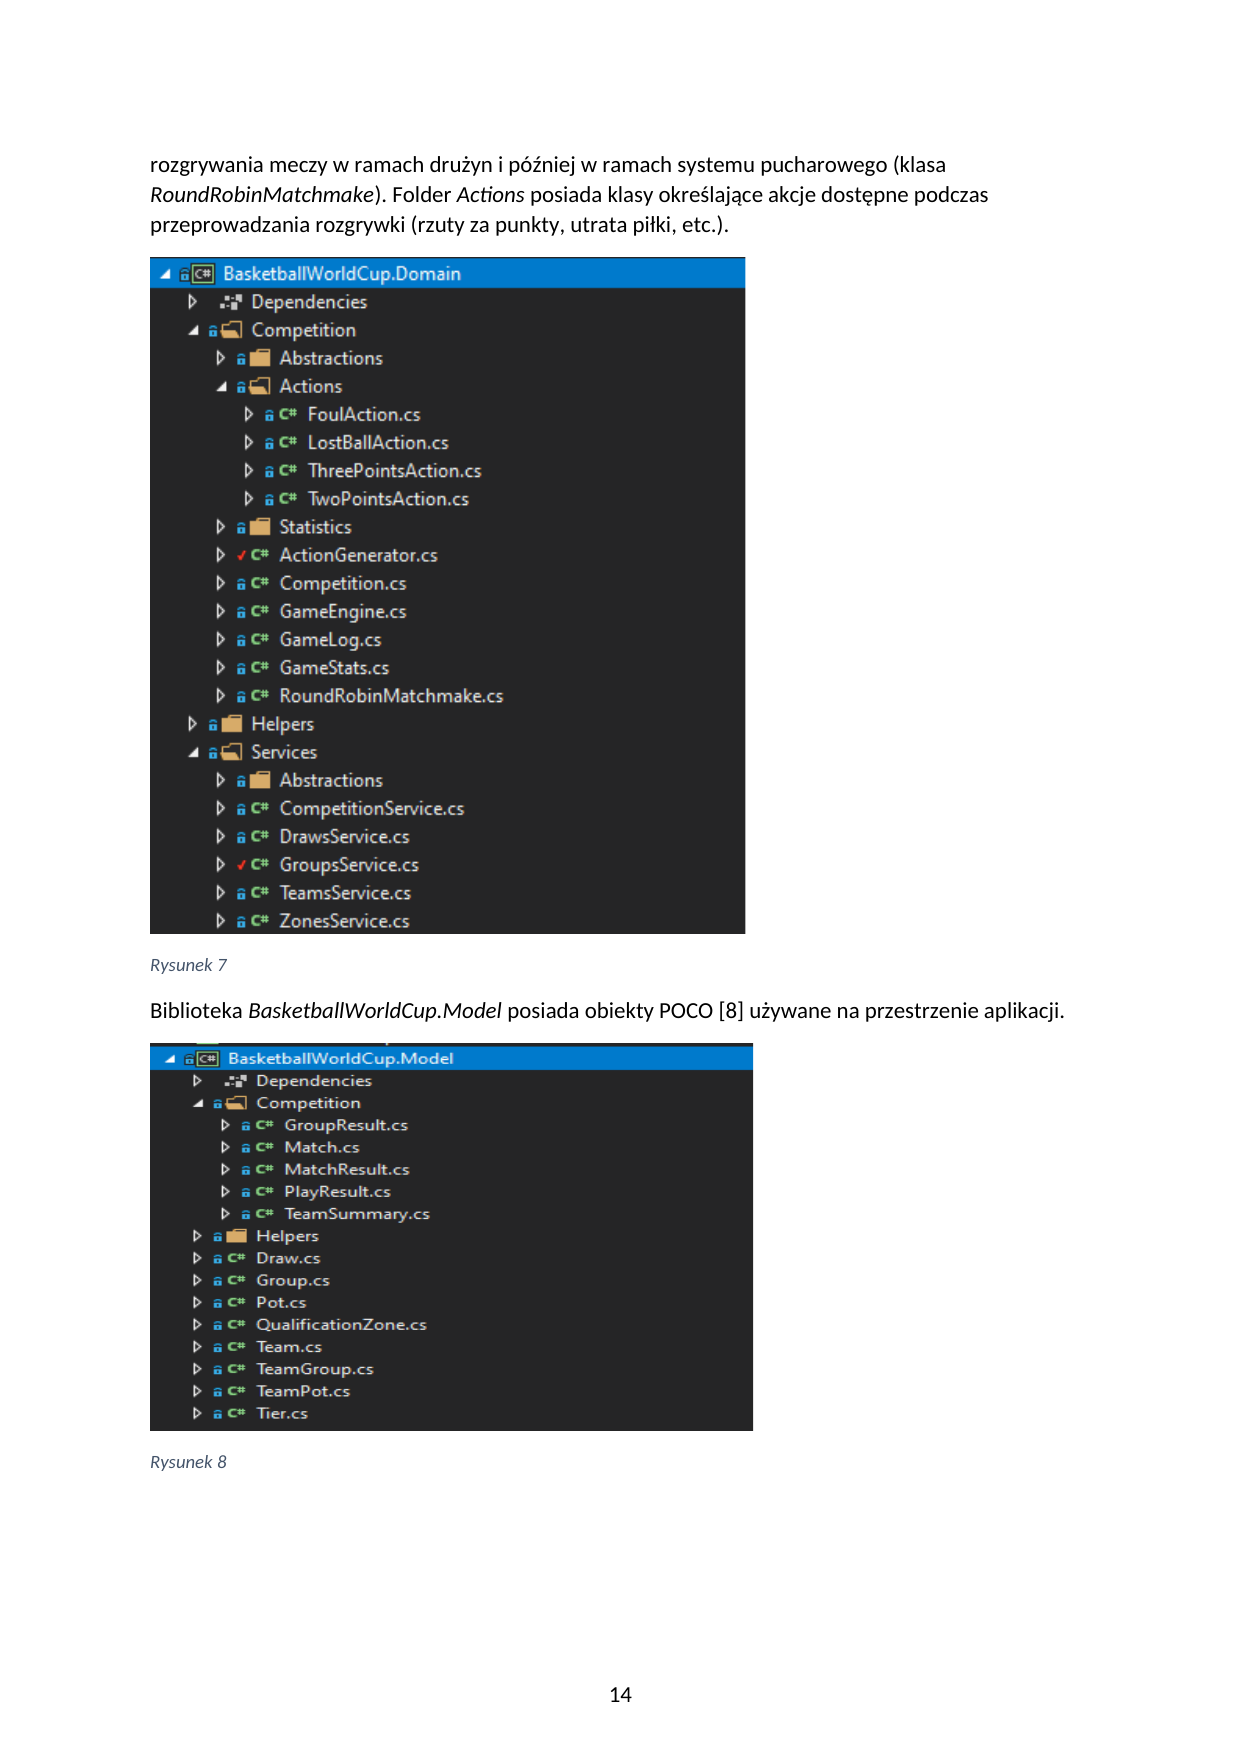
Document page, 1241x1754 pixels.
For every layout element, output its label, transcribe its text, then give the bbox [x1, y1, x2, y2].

text Biblioteka BasketballWorldCup.Model posiada obiekty POCO [8] używane na przestrzenie aplikacji. [150, 997, 1090, 1024]
picture [150, 257, 746, 934]
picture [150, 1043, 754, 1431]
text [150, 150, 1090, 238]
